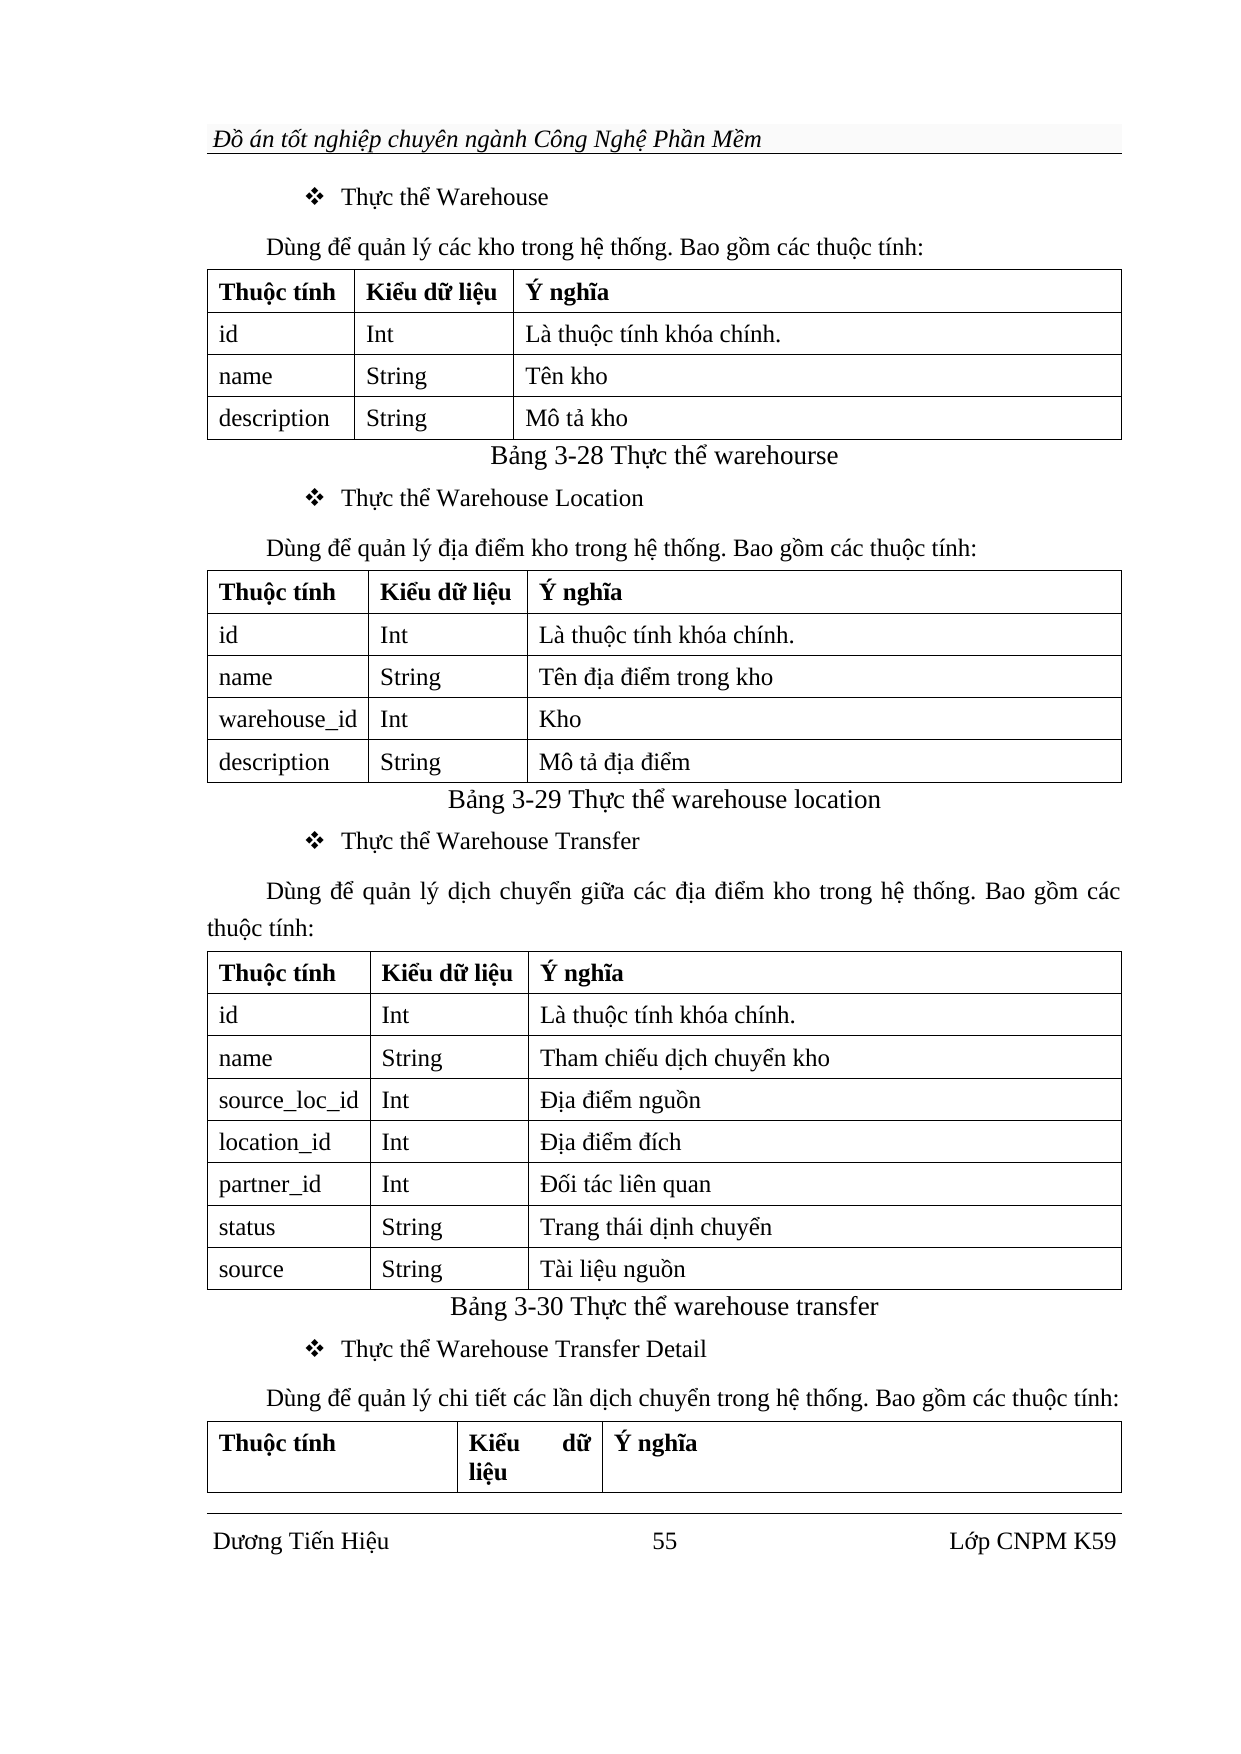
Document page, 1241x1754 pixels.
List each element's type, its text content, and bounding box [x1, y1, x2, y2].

table_header Thuộc tính [208, 1422, 457, 1492]
table_cell String [355, 397, 513, 438]
table_cell description [208, 397, 354, 438]
table_cell Int [355, 313, 513, 354]
table_cell String [371, 1036, 528, 1078]
table_cell Là thuộc tính khóa chính. [514, 313, 1121, 354]
table_cell Địa điểm đích [529, 1121, 1121, 1162]
table_cell Là thuộc tính khóa chính. [529, 994, 1121, 1035]
text Dùng để quản lý các kho trong hệ thống. Bao gồm các thuộc tính: [207, 232, 1122, 261]
table_cell String [355, 355, 513, 396]
text Dùng để quản lý địa điểm kho trong hệ thống. Bao gồm các thuộc tính: [207, 533, 1122, 562]
table_cell String [371, 1248, 528, 1289]
table_header Thuộc tính [208, 571, 368, 612]
table_cell warehouse_id [208, 698, 368, 739]
table_cell Là thuộc tính khóa chính. [528, 614, 1121, 655]
text Dùng để quản lý chi tiết các lần dịch chuyển trong hệ thống. Bao gồm các thuộc tính: [207, 1383, 1122, 1412]
table_cell Đối tác liên quan [529, 1163, 1121, 1204]
text Bảng - Thực thể warehourse [207, 440, 1122, 471]
table_cell String [369, 740, 527, 782]
table_cell status [208, 1206, 370, 1247]
table_cell location_id [208, 1121, 370, 1162]
table_cell Trang thái dịnh chuyển [529, 1206, 1121, 1247]
table_cell name [208, 656, 368, 697]
table_header Thuộc tính [208, 270, 354, 312]
table_header Thuộc tính [208, 952, 370, 993]
table_cell String [369, 656, 527, 697]
table_cell Int [369, 614, 527, 655]
table_header Kiểu dữ liệu [369, 571, 527, 612]
table_cell id [208, 994, 370, 1035]
table_header Ý nghĩa [528, 571, 1121, 612]
table_cell Int [371, 1079, 528, 1120]
table_cell Tài liệu nguồn [529, 1248, 1121, 1289]
table_cell Int [371, 1121, 528, 1162]
list Thực thể Warehouse Location [303, 483, 1122, 512]
table_cell partner_id [208, 1163, 370, 1204]
table_cell Int [371, 994, 528, 1035]
table_header Kiểu dữ liệu [355, 270, 513, 312]
table_cell name [208, 1036, 370, 1078]
table_cell id [208, 614, 368, 655]
table_cell Int [369, 698, 527, 739]
table_cell description [208, 740, 368, 782]
table_cell Mô tả địa điểm [528, 740, 1121, 782]
text Bảng - Thực thể warehouse transfer [207, 1290, 1122, 1321]
table_cell Int [371, 1163, 528, 1204]
table_cell source_loc_id [208, 1079, 370, 1120]
table_header Ý nghĩa [514, 270, 1121, 312]
table_cell Kho [528, 698, 1121, 739]
table_cell id [208, 313, 354, 354]
table_cell Địa điểm nguồn [529, 1079, 1121, 1120]
table_header Kiểu dữ liệu [371, 952, 528, 993]
table_cell Tên địa điểm trong kho [528, 656, 1121, 697]
list Thực thể Warehouse Transfer [303, 826, 1122, 855]
table_cell name [208, 355, 354, 396]
text Bảng - Thực thể warehouse location [207, 783, 1122, 814]
text Dùng để quản lý dịch chuyển giữa các địa điểm kho trong hệ thống. Bao gồm các thuộc tính: [207, 876, 1122, 942]
table_cell source [208, 1248, 370, 1289]
table_cell Tham chiếu dịch chuyển kho [529, 1036, 1121, 1078]
list Thực thể Warehouse [303, 182, 1122, 211]
table_cell Tên kho [514, 355, 1121, 396]
table_header Ý nghĩa [529, 952, 1121, 993]
table_cell String [371, 1206, 528, 1247]
list Thực thể Warehouse Transfer Detail [303, 1334, 1122, 1362]
table_header Ý nghĩa [603, 1422, 1121, 1492]
table_header Kiểu dữ liệu [458, 1422, 602, 1492]
table_cell Mô tả kho [514, 397, 1121, 438]
